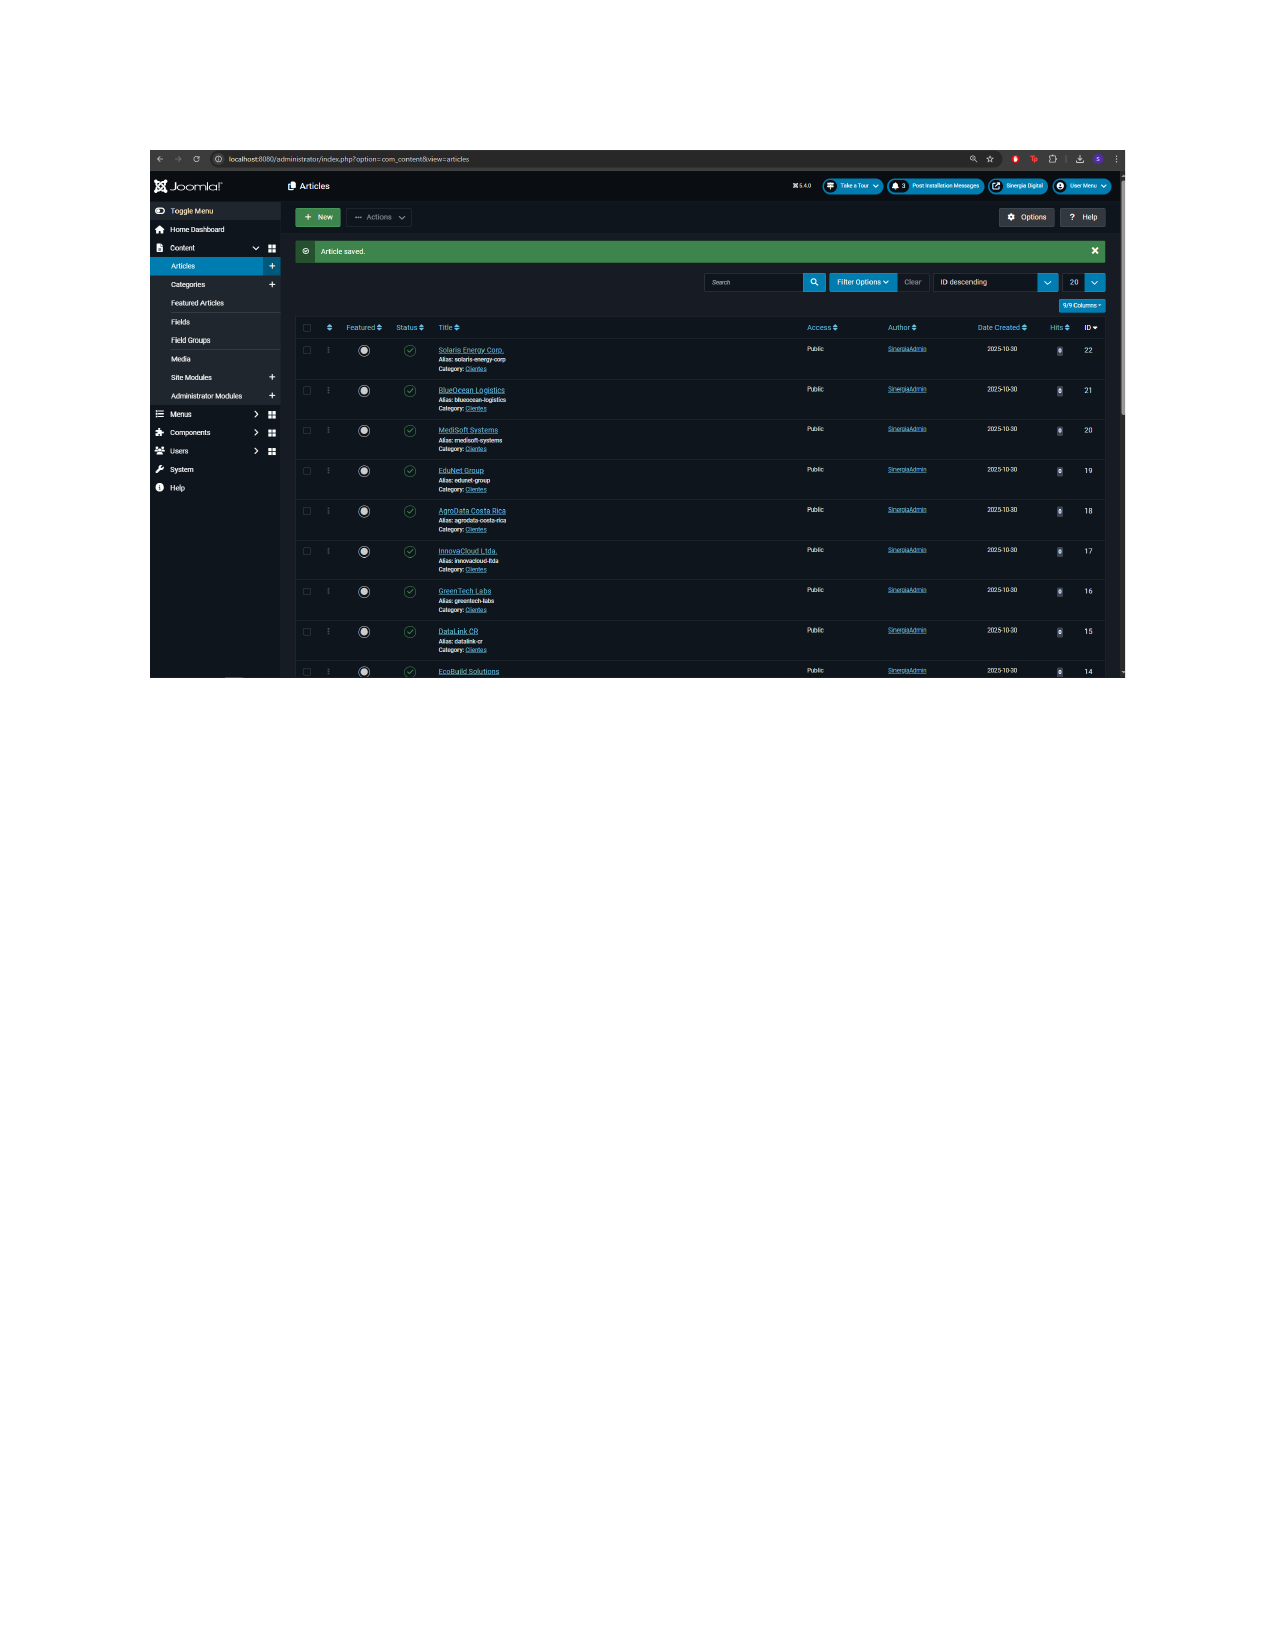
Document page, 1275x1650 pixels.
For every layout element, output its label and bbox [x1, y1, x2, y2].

picture [150, 150, 1125, 678]
